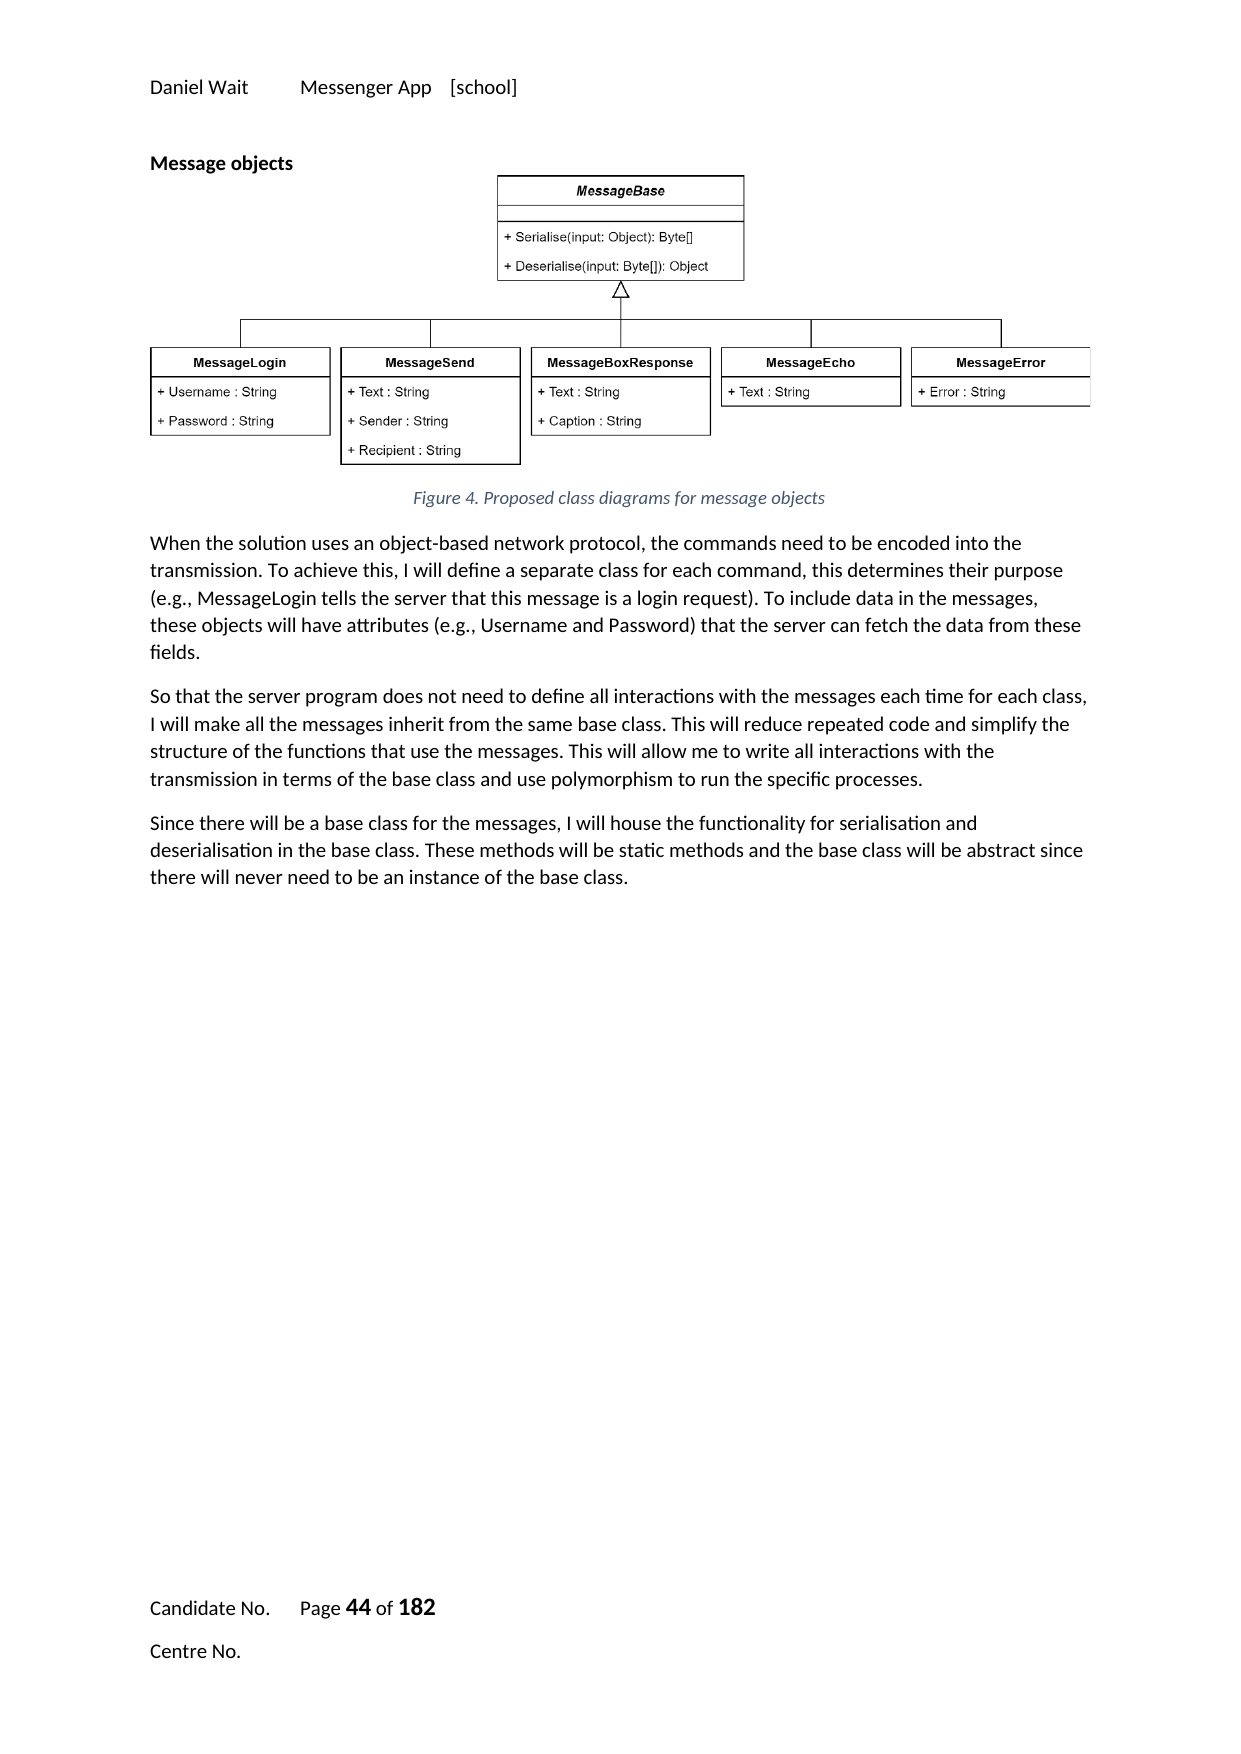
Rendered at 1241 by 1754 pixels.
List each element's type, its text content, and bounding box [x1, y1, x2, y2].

picture [150, 175, 1091, 468]
text So that the server program does not need to define all interactions with the messages each time for each class, I will make all the messages inherit from the same base class. This will reduce repeated code and simplify the structure of the functions that use the messages. This will allow me to write all interactions with the transmission in terms of the base class and use polymorphism to run the specific processes. [150, 683, 1090, 791]
text Since there will be a base class for the messages, I will house the functionality for serialisation and deserialisation in the base class. These methods will be static methods and the base class will be abstract since there will never need to be an instance of the base class. [150, 810, 1090, 890]
text Figure 4. Proposed class diagrams for message objects [150, 486, 1090, 509]
text When the solution uses an object-based network protocol, the commands need to be encoded into the transmission. To achieve this, I will define a separate class for each command, this determines their purpose (e.g., MessageLogin tells the server that this message is a login request). To include data in the messages, these objects will have attributes (e.g., Username and Password) that the server can fetch the data from these fields. [150, 530, 1090, 665]
subtitle Message objects [150, 150, 1090, 175]
